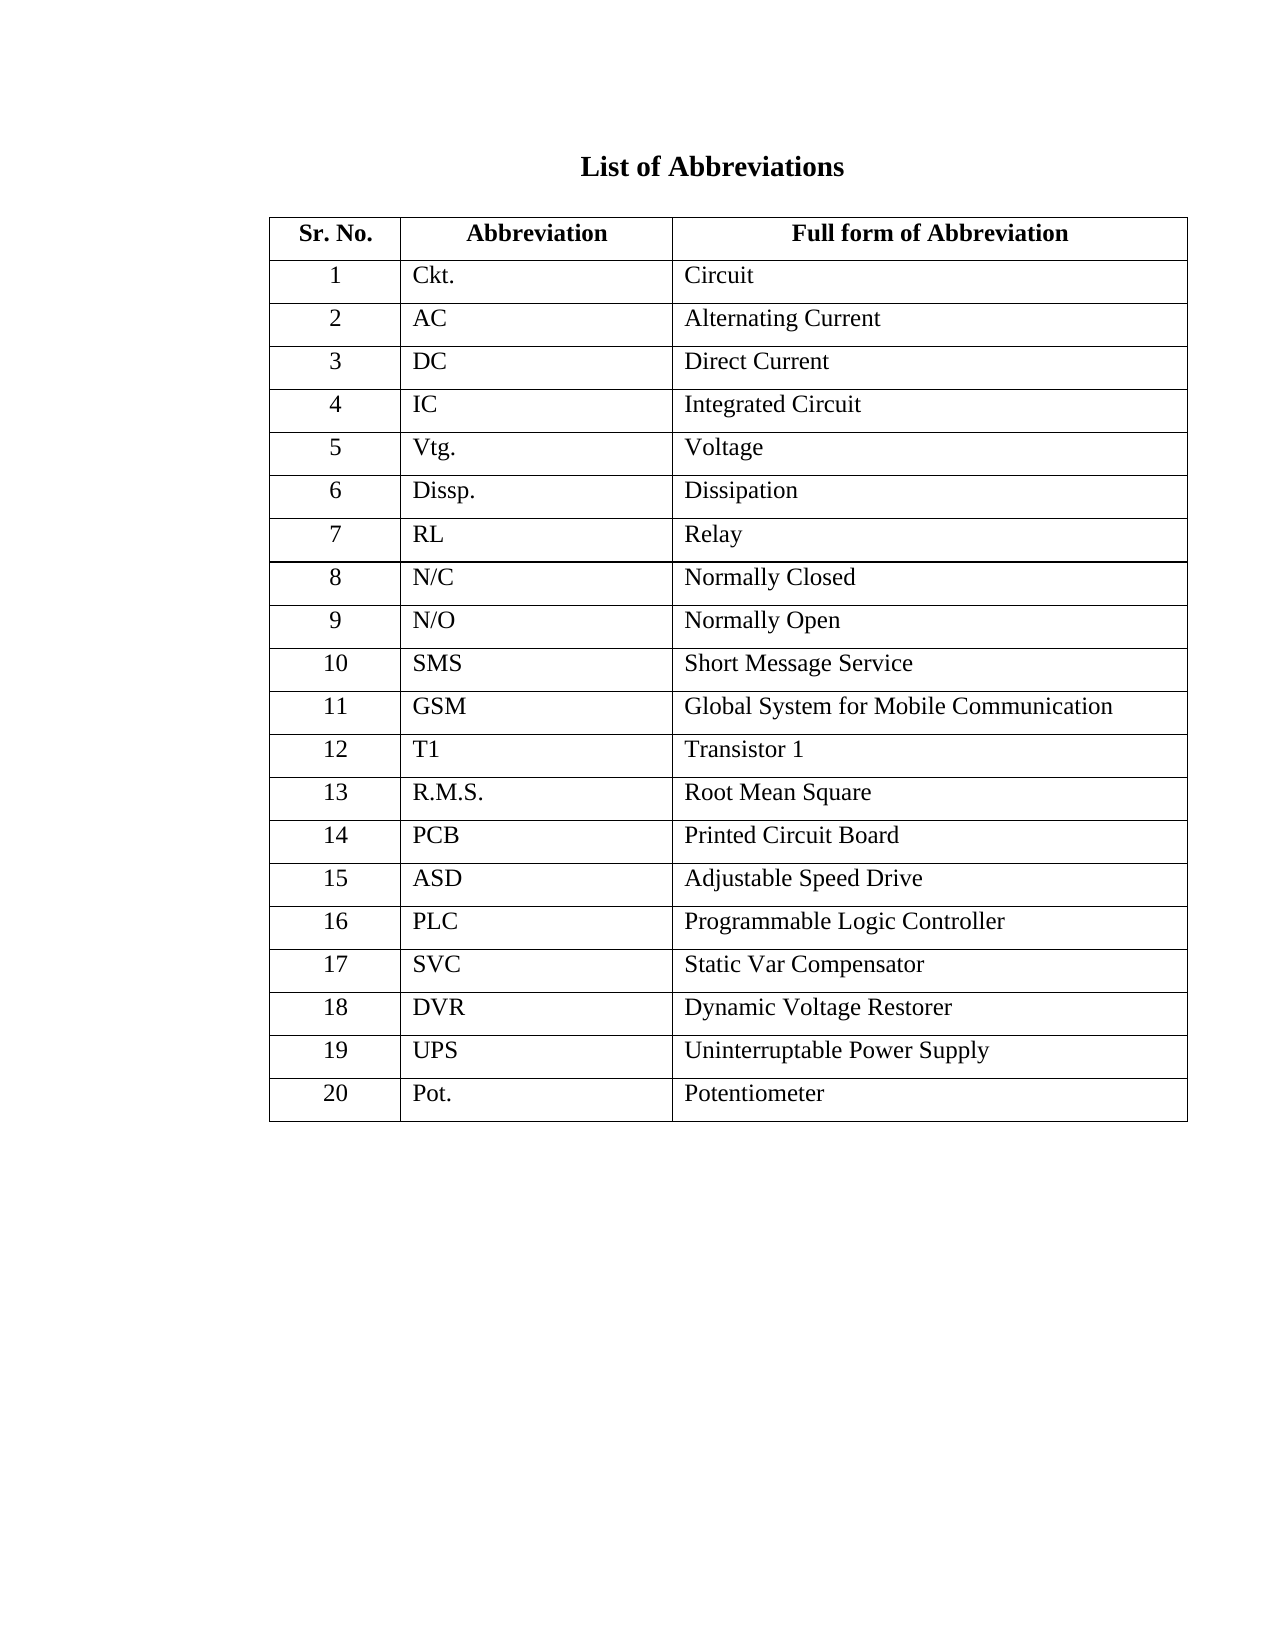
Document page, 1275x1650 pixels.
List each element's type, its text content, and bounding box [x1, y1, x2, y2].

table_cell Adjustable Speed Drive [673, 864, 1187, 906]
table_cell SVC [401, 950, 672, 992]
table_cell R.M.S. [401, 778, 672, 820]
table_header Full form of Abbreviation [673, 218, 1187, 260]
table_cell Dissp. [401, 476, 672, 518]
table_cell Static Var Compensator [673, 950, 1187, 992]
table_cell Voltage [673, 433, 1187, 475]
table_cell N/C [401, 563, 672, 604]
table_cell Normally Closed [673, 563, 1187, 604]
table_cell PLC [401, 907, 672, 949]
table_cell 18 [270, 993, 400, 1035]
table_cell GSM [401, 692, 672, 734]
table_cell PCB [401, 821, 672, 863]
table_cell 16 [270, 907, 400, 949]
table_cell 10 [270, 649, 400, 691]
table_cell 8 [270, 563, 400, 604]
table_cell Integrated Circuit [673, 390, 1187, 432]
table_cell 15 [270, 864, 400, 906]
table_cell 2 [270, 304, 400, 346]
table_cell Ckt. [401, 261, 672, 303]
table_cell 17 [270, 950, 400, 992]
table_cell ASD [401, 864, 672, 906]
table_header Abbreviation [401, 218, 672, 260]
table_cell Vtg. [401, 433, 672, 475]
table_cell Short Message Service [673, 649, 1187, 691]
table_cell Root Mean Square [673, 778, 1187, 820]
table_cell 9 [270, 606, 400, 647]
table_header Sr. No. [270, 218, 400, 260]
table_cell Direct Current [673, 347, 1187, 389]
table_cell 1 [270, 261, 400, 303]
table_cell Dynamic Voltage Restorer [673, 993, 1187, 1035]
text List of Abbreviations [539, 149, 886, 183]
table_cell DC [401, 347, 672, 389]
table_cell 6 [270, 476, 400, 518]
table_cell 19 [270, 1036, 400, 1078]
table_cell SMS [401, 649, 672, 691]
table_cell 14 [270, 821, 400, 863]
table_cell 4 [270, 390, 400, 432]
table_cell Printed Circuit Board [673, 821, 1187, 863]
table_cell Circuit [673, 261, 1187, 303]
table_cell 7 [270, 519, 400, 561]
table_cell AC [401, 304, 672, 346]
table_cell 11 [270, 692, 400, 734]
table_cell Pot. [401, 1079, 672, 1121]
table_cell Normally Open [673, 606, 1187, 647]
table_cell RL [401, 519, 672, 561]
table_cell Relay [673, 519, 1187, 561]
table_cell 12 [270, 735, 400, 777]
table_cell Programmable Logic Controller [673, 907, 1187, 949]
table_cell Global System for Mobile Communication [673, 692, 1187, 734]
table_cell T1 [401, 735, 672, 777]
table_cell Alternating Current [673, 304, 1187, 346]
table_cell Transistor 1 [673, 735, 1187, 777]
table_cell 5 [270, 433, 400, 475]
table_cell 20 [270, 1079, 400, 1121]
table_cell N/O [401, 606, 672, 647]
table_cell 13 [270, 778, 400, 820]
table_cell Uninterruptable Power Supply [673, 1036, 1187, 1078]
table_cell UPS [401, 1036, 672, 1078]
table_cell Potentiometer [673, 1079, 1187, 1121]
table_cell Dissipation [673, 476, 1187, 518]
table_cell 3 [270, 347, 400, 389]
table_cell DVR [401, 993, 672, 1035]
table_cell IC [401, 390, 672, 432]
